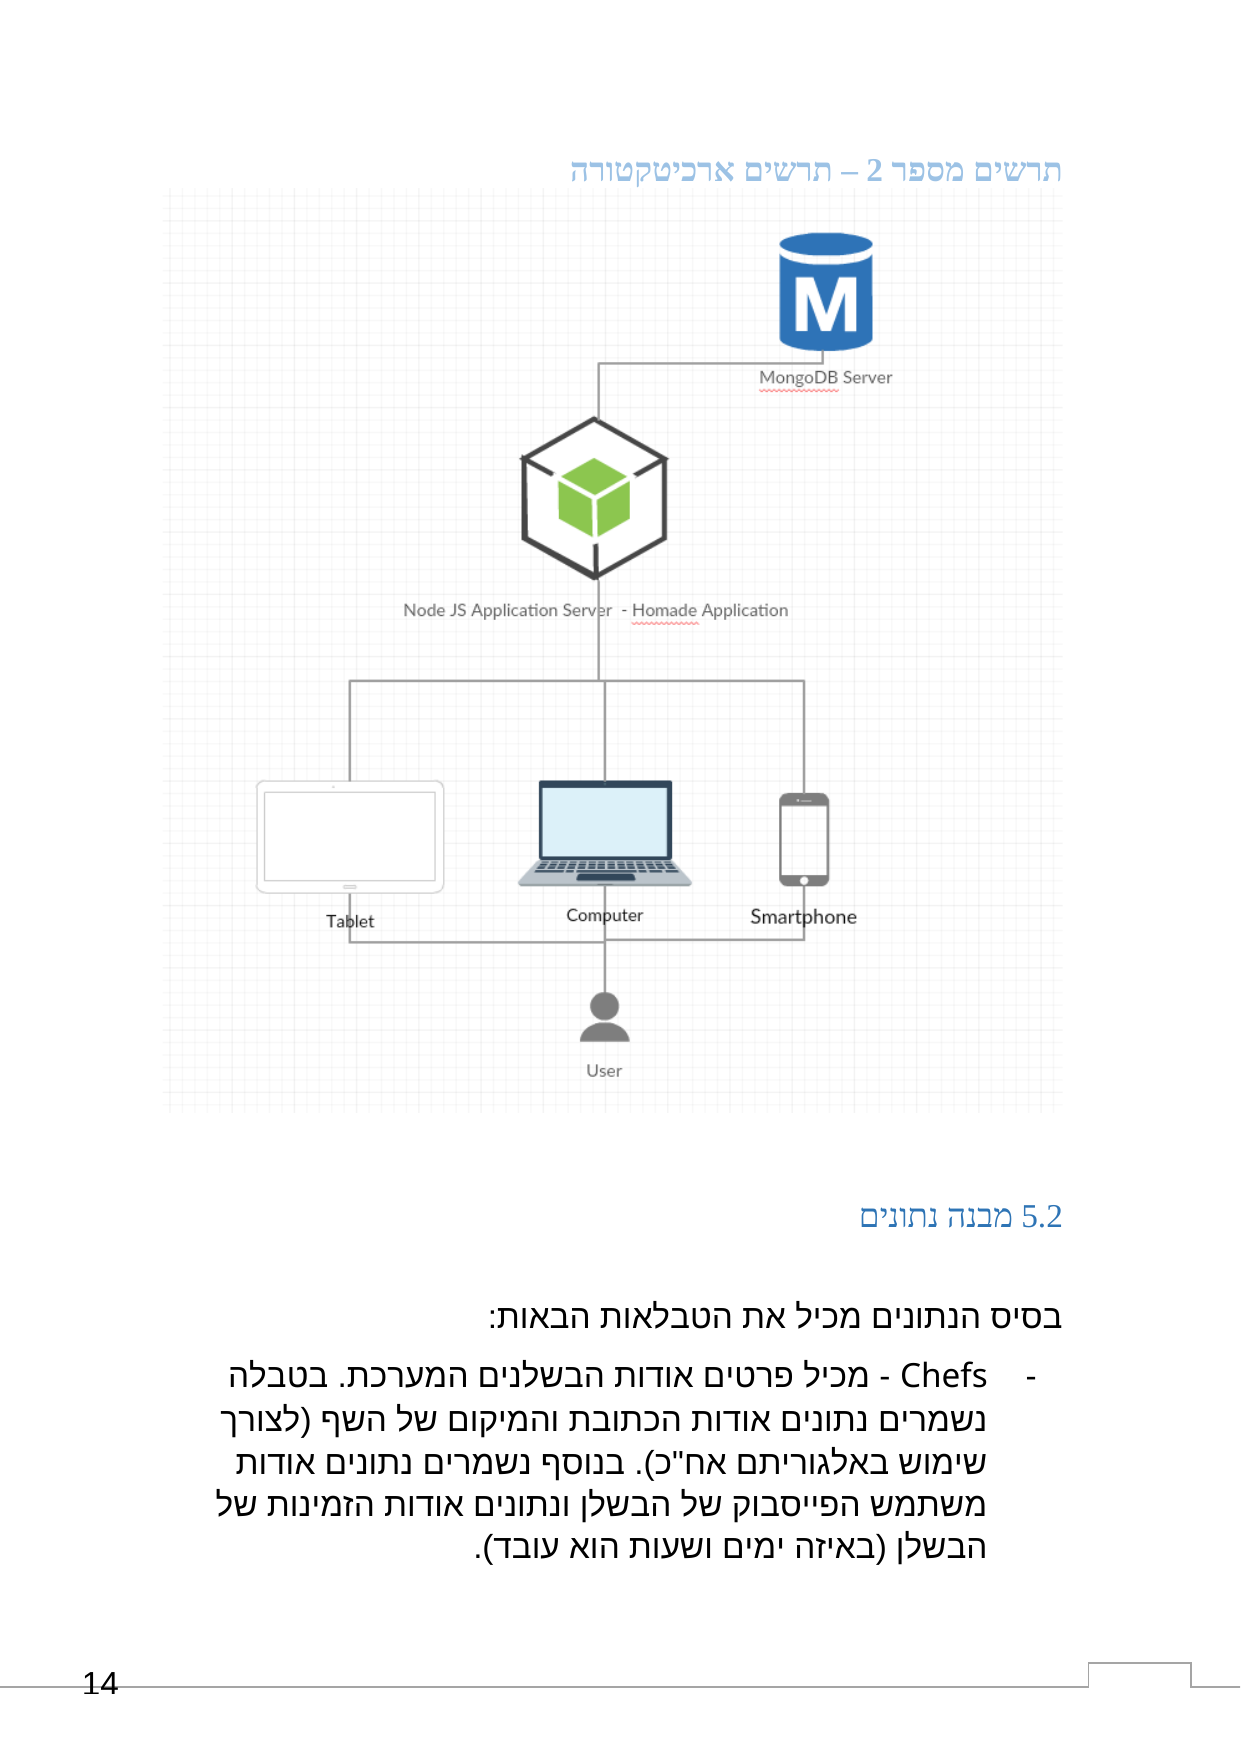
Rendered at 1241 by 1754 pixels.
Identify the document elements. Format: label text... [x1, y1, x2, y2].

text 5.2 מבנה נתונים [162, 1196, 1063, 1234]
subtitle תרשים מספר 2 – תרשים ארכיטקטורה [162, 150, 1063, 188]
list Chefs - מכיל פרטים אודות הבשלנים המערכת. בטבלה נשמרים נתונים אודות הכתובת והמיקום של השף (לצורך שימוש באלגוריתם אח"כ). בנוסף נשמרים נתונים אודות משתמש הפייסבוק של הבשלן ונתונים אודות הזמינות של הבשלן (באיזה ימים ושעות הוא עובד). [162, 1351, 1025, 1566]
picture [162, 188, 1063, 1113]
text בסיס הנתונים מכיל את הטבלאות הבאות: [162, 1297, 1063, 1335]
